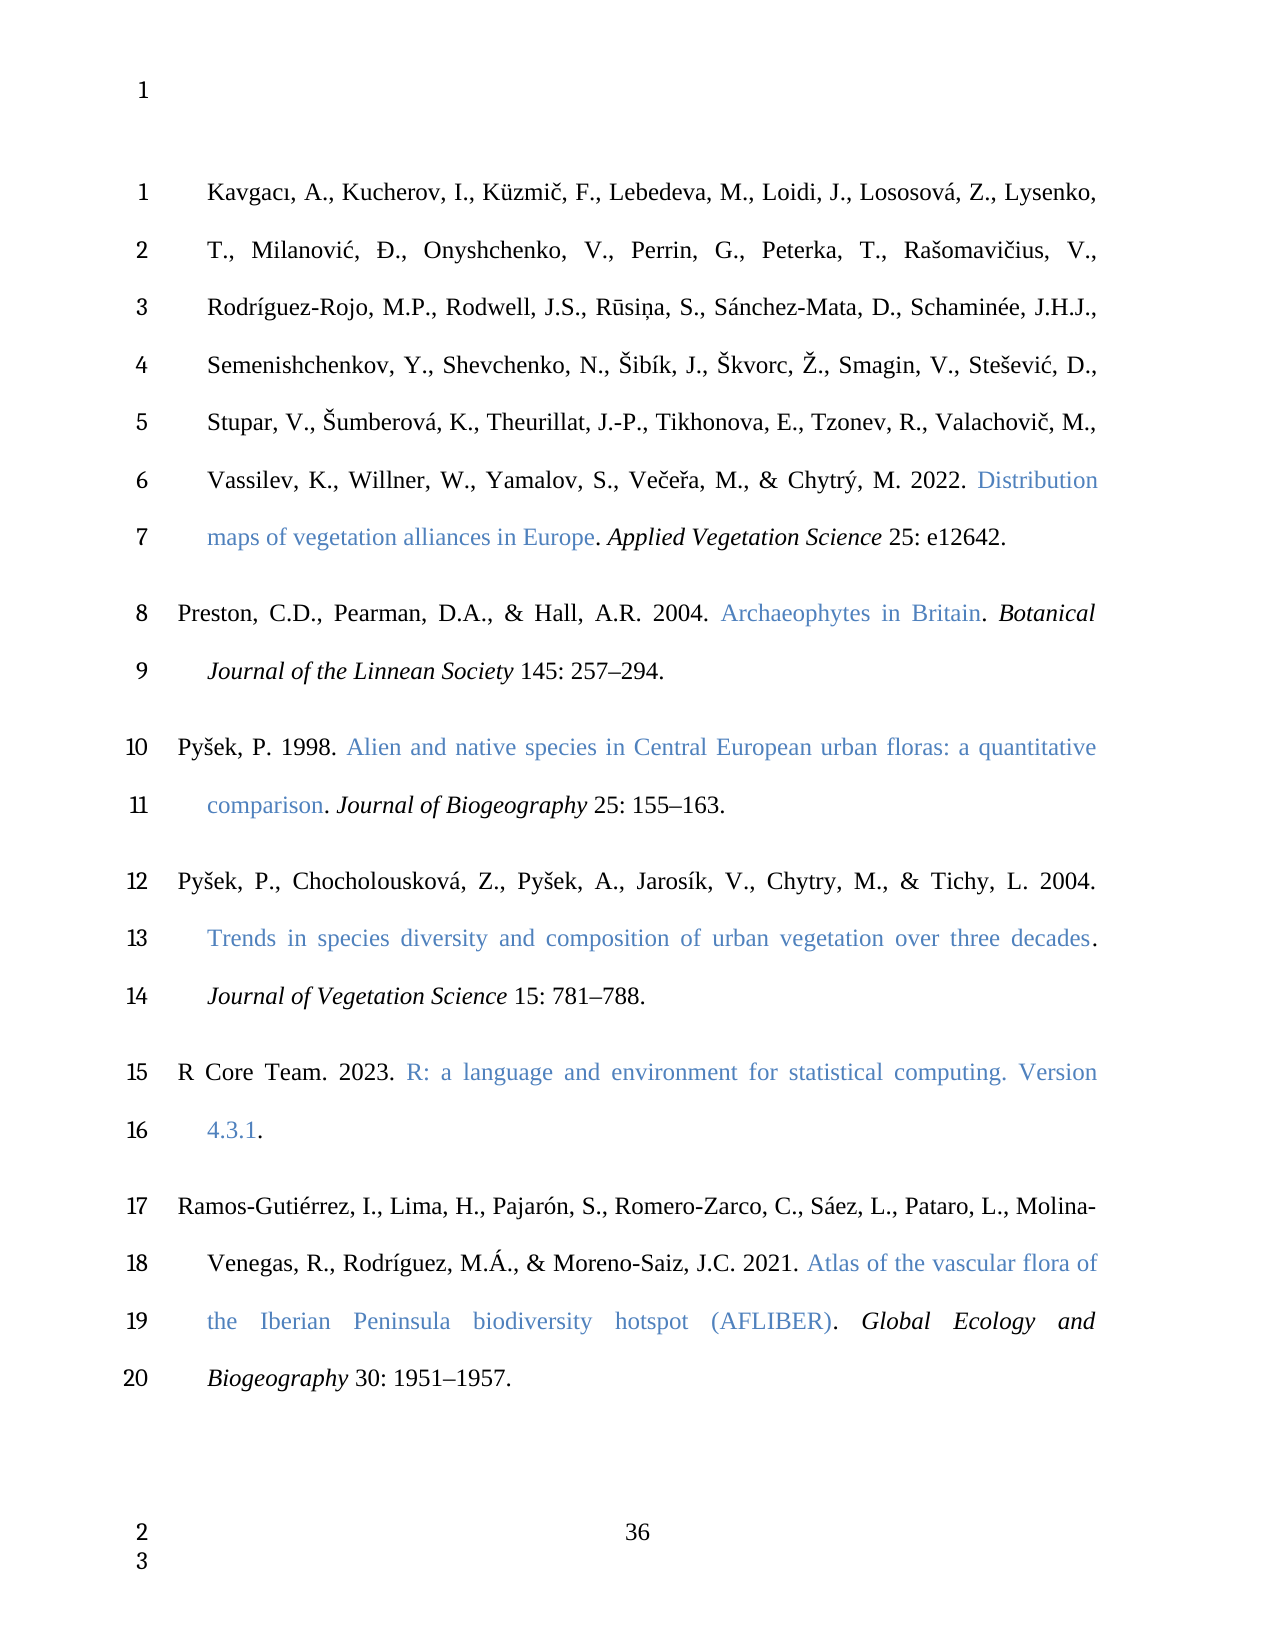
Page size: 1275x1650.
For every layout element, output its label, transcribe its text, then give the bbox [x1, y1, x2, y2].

text Preston, C.D., Pearman, D.A., & Hall, A.R. 2004. Archaeophytes in Britain. Botanical Journal of the Linnean Society 145: 257–294. [177, 598, 1098, 685]
text Pyšek, P., Chocholousková, Z., Pyšek, A., Jarosík, V., Chytry, M., & Tichy, L. 2004. Trends in species diversity and composition of urban vegetation over three decades. Journal of Vegetation Science 15: 781–788. [177, 866, 1098, 1010]
text R Core Team. 2023. R: a language and environment for statistical computing. Version 4.3.1. [177, 1057, 1098, 1143]
text Ramos-Gutiérrez, I., Lima, H., Pajarón, S., Romero-Zarco, C., Sáez, L., Pataro, L., Molina-Venegas, R., Rodríguez, M.Á., & Moreno-Saiz, J.C. 2021. Atlas of the vascular flora of the Iberian Peninsula biodiversity hotspot (AFLIBER). Global Ecology and Biogeography 30: 1951–1957. [177, 1191, 1098, 1392]
text Pyšek, P. 1998. Alien and native species in Central European urban floras: a quantitative comparison. Journal of Biogeography 25: 155–163. [177, 732, 1098, 818]
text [177, 177, 1098, 551]
